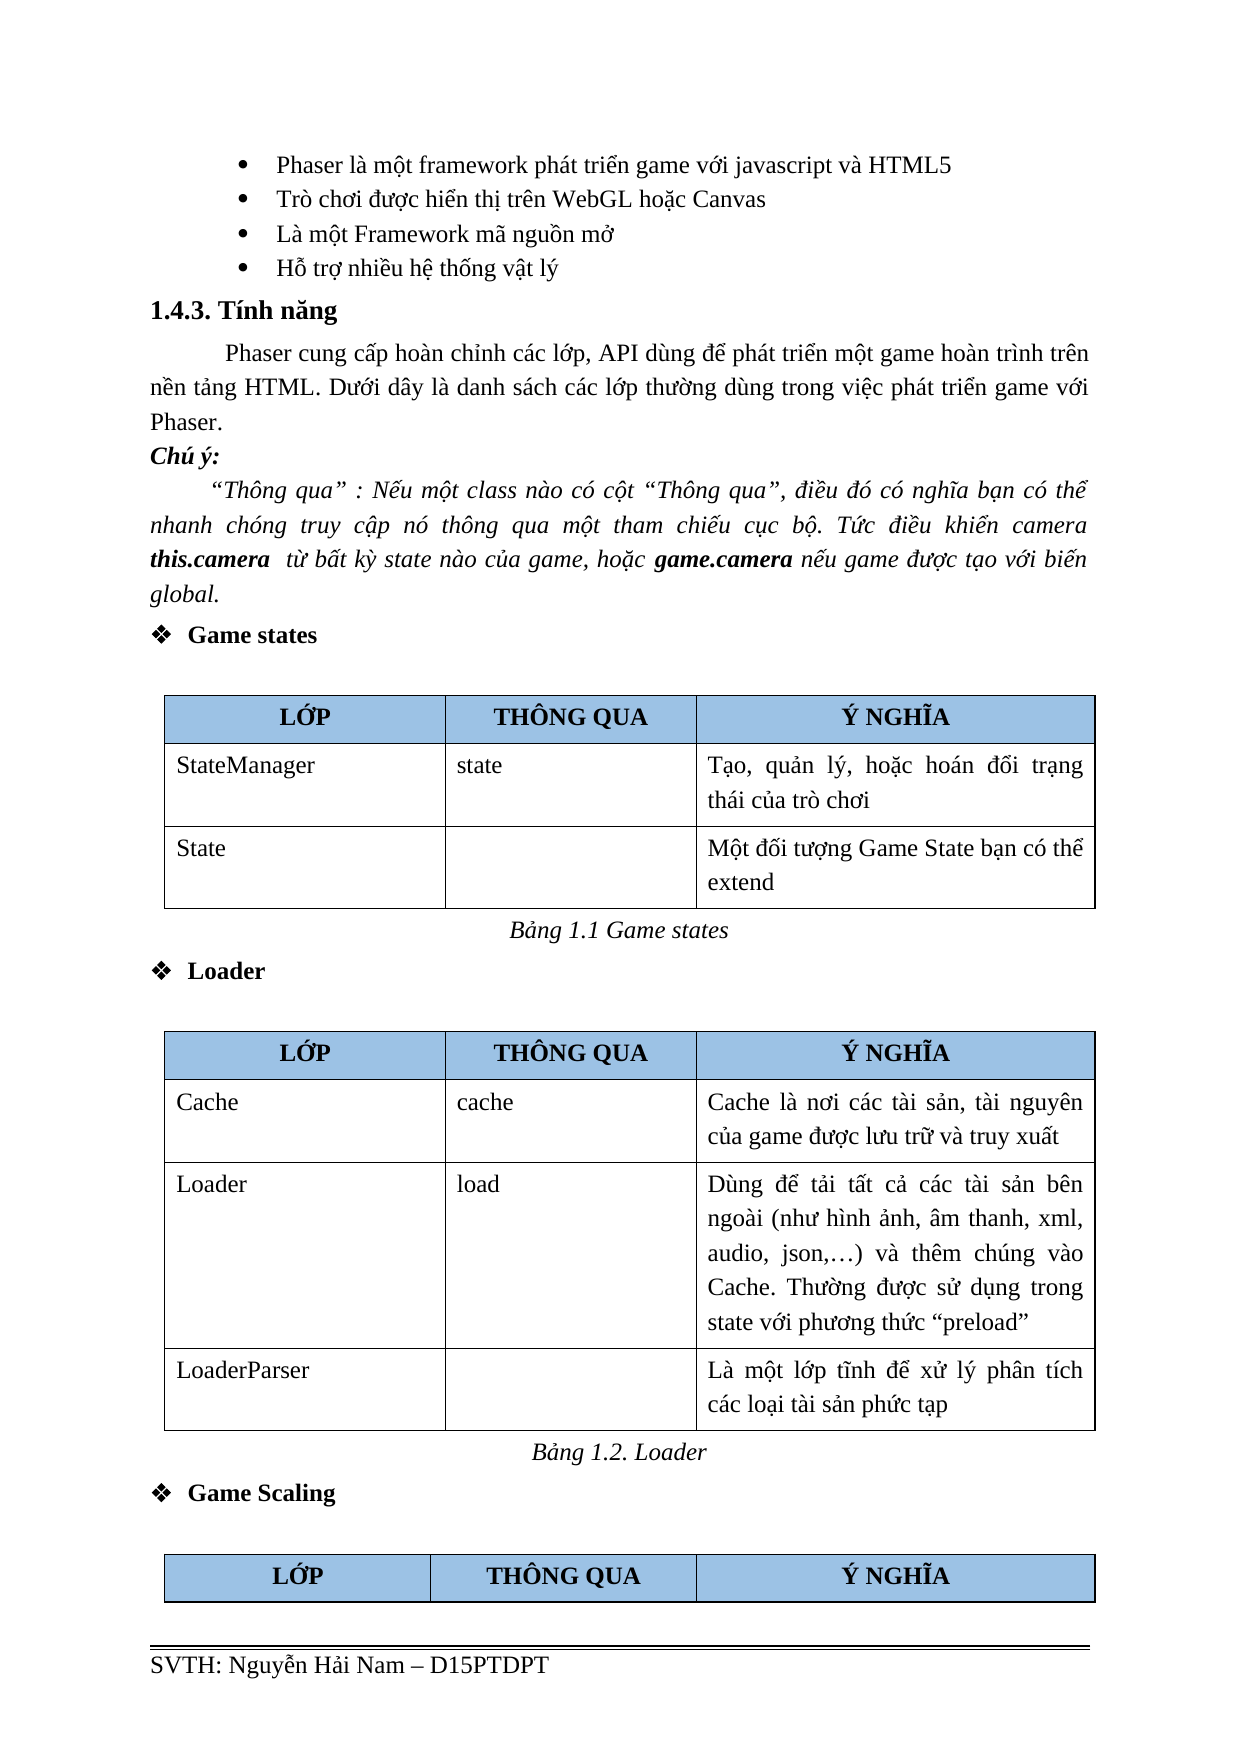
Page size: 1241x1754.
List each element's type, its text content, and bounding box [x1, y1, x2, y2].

text Bảng 1.1 Game states [150, 915, 1090, 944]
list Loader [150, 956, 1090, 985]
table_cell [446, 1349, 696, 1430]
table_header LỚP [165, 1032, 445, 1079]
table_header THÔNG QUA [446, 1032, 696, 1079]
table_header LỚP [165, 696, 445, 743]
text Bảng 1.2. Loader [150, 1437, 1090, 1466]
list Game Scaling [150, 1478, 1090, 1507]
table_header Ý NGHĨA [697, 696, 1094, 743]
table_cell cache [446, 1080, 696, 1162]
list Phaser là một framework phát triển game với javascript và HTML5 [239, 150, 1090, 179]
table_cell Cache là nơi các tài sản, tài nguyên của game được lưu trữ và truy xuất [697, 1080, 1094, 1162]
table_cell State [165, 827, 445, 908]
table_cell Tạo, quản lý, hoặc hoán đổi trạng thái của trò chơi [697, 744, 1094, 826]
table_cell load [446, 1163, 696, 1348]
table_header THÔNG QUA [446, 696, 696, 743]
table_cell Là một lớp tĩnh để xử lý phân tích các loại tài sản phức tạp [697, 1349, 1094, 1430]
table_header Ý NGHĨA [697, 1555, 1094, 1601]
table_cell Cache [165, 1080, 445, 1162]
table_cell LoaderParser [165, 1349, 445, 1430]
table_cell state [446, 744, 696, 826]
table_cell StateManager [165, 744, 445, 826]
text Phaser cung cấp hoàn chỉnh các lớp, API dùng để phát triển một game hoàn trình trên nền tảng HTML. Dưới dây là danh sách các lớp thường dùng trong việc phát triển game với Phaser. [150, 338, 1090, 435]
list Hỗ trợ nhiều hệ thống vật lý [239, 253, 1090, 282]
table_cell Dùng để tải tất cả các tài sản bên ngoài (như hình ảnh, âm thanh, xml, audio, json,…) và thêm chúng vào Cache. Thường được sử dụng trong state với phương thức “preload” [697, 1163, 1094, 1348]
table_cell [446, 827, 696, 908]
text Chú ý: [150, 441, 1090, 470]
list Game states [150, 620, 1090, 648]
list Trò chơi được hiển thị trên WebGL hoặc Canvas [239, 184, 1090, 213]
table_cell Loader [165, 1163, 445, 1348]
subtitle 1.4.3. Tính năng [150, 294, 1090, 325]
table_header Ý NGHĨA [697, 1032, 1094, 1079]
list Là một Framework mã nguồn mở [239, 219, 1090, 248]
table_cell Một đối tượng Game State bạn có thể extend [697, 827, 1094, 908]
text “Thông qua” : Nếu một class nào có cột “Thông qua”, điều đó có nghĩa bạn có thể nhanh chóng truy cập nó thông qua một tham chiếu cục bộ. Tức điều khiển camera this.camera từ bất kỳ state nào của game, hoặc game.camera nếu game được tạo với biến global. [150, 476, 1090, 608]
table_header THÔNG QUA [431, 1555, 696, 1601]
table_header LỚP [165, 1555, 430, 1601]
